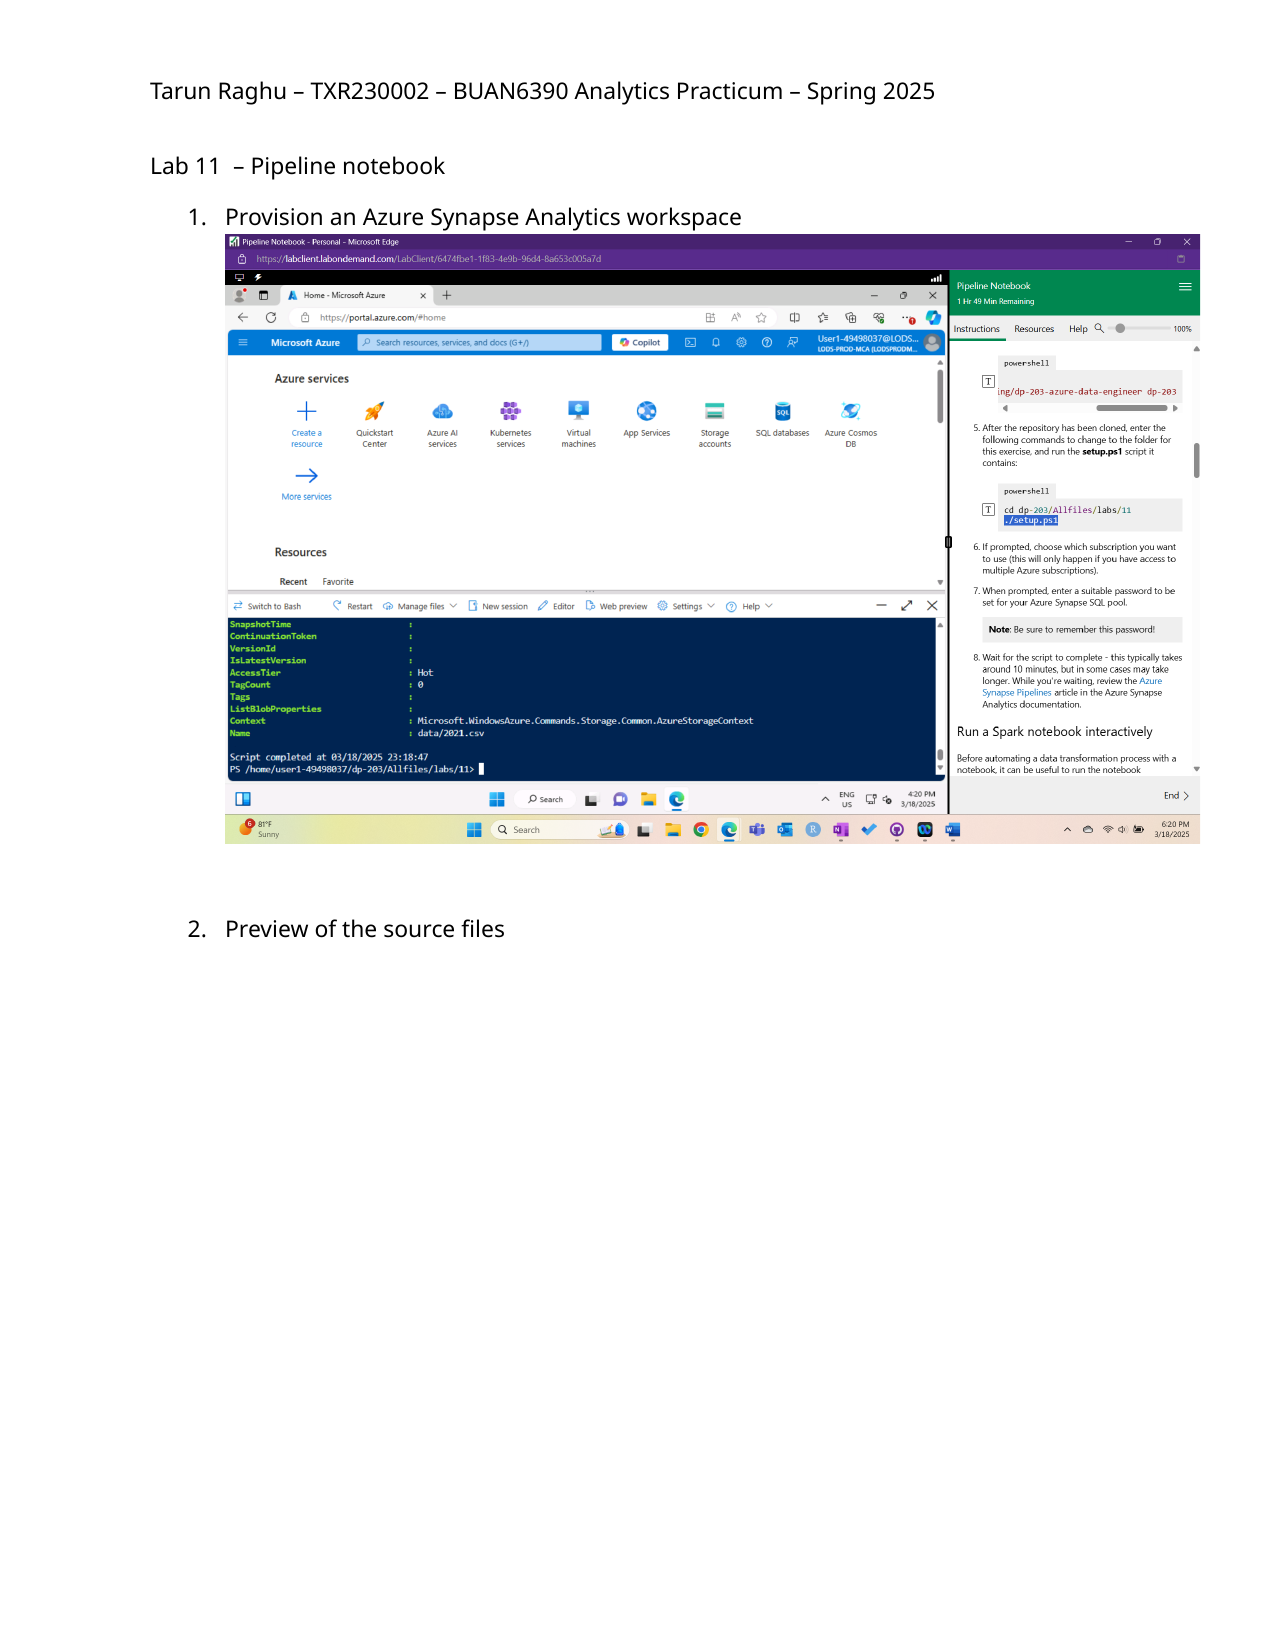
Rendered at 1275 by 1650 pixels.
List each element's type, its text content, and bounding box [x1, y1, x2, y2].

picture [225, 234, 1200, 844]
list Provision an Azure Synapse Analytics workspace [187, 200, 1125, 232]
list Preview of the source files [187, 913, 1125, 944]
text Lab 11 – Pipeline notebook [150, 150, 1125, 181]
